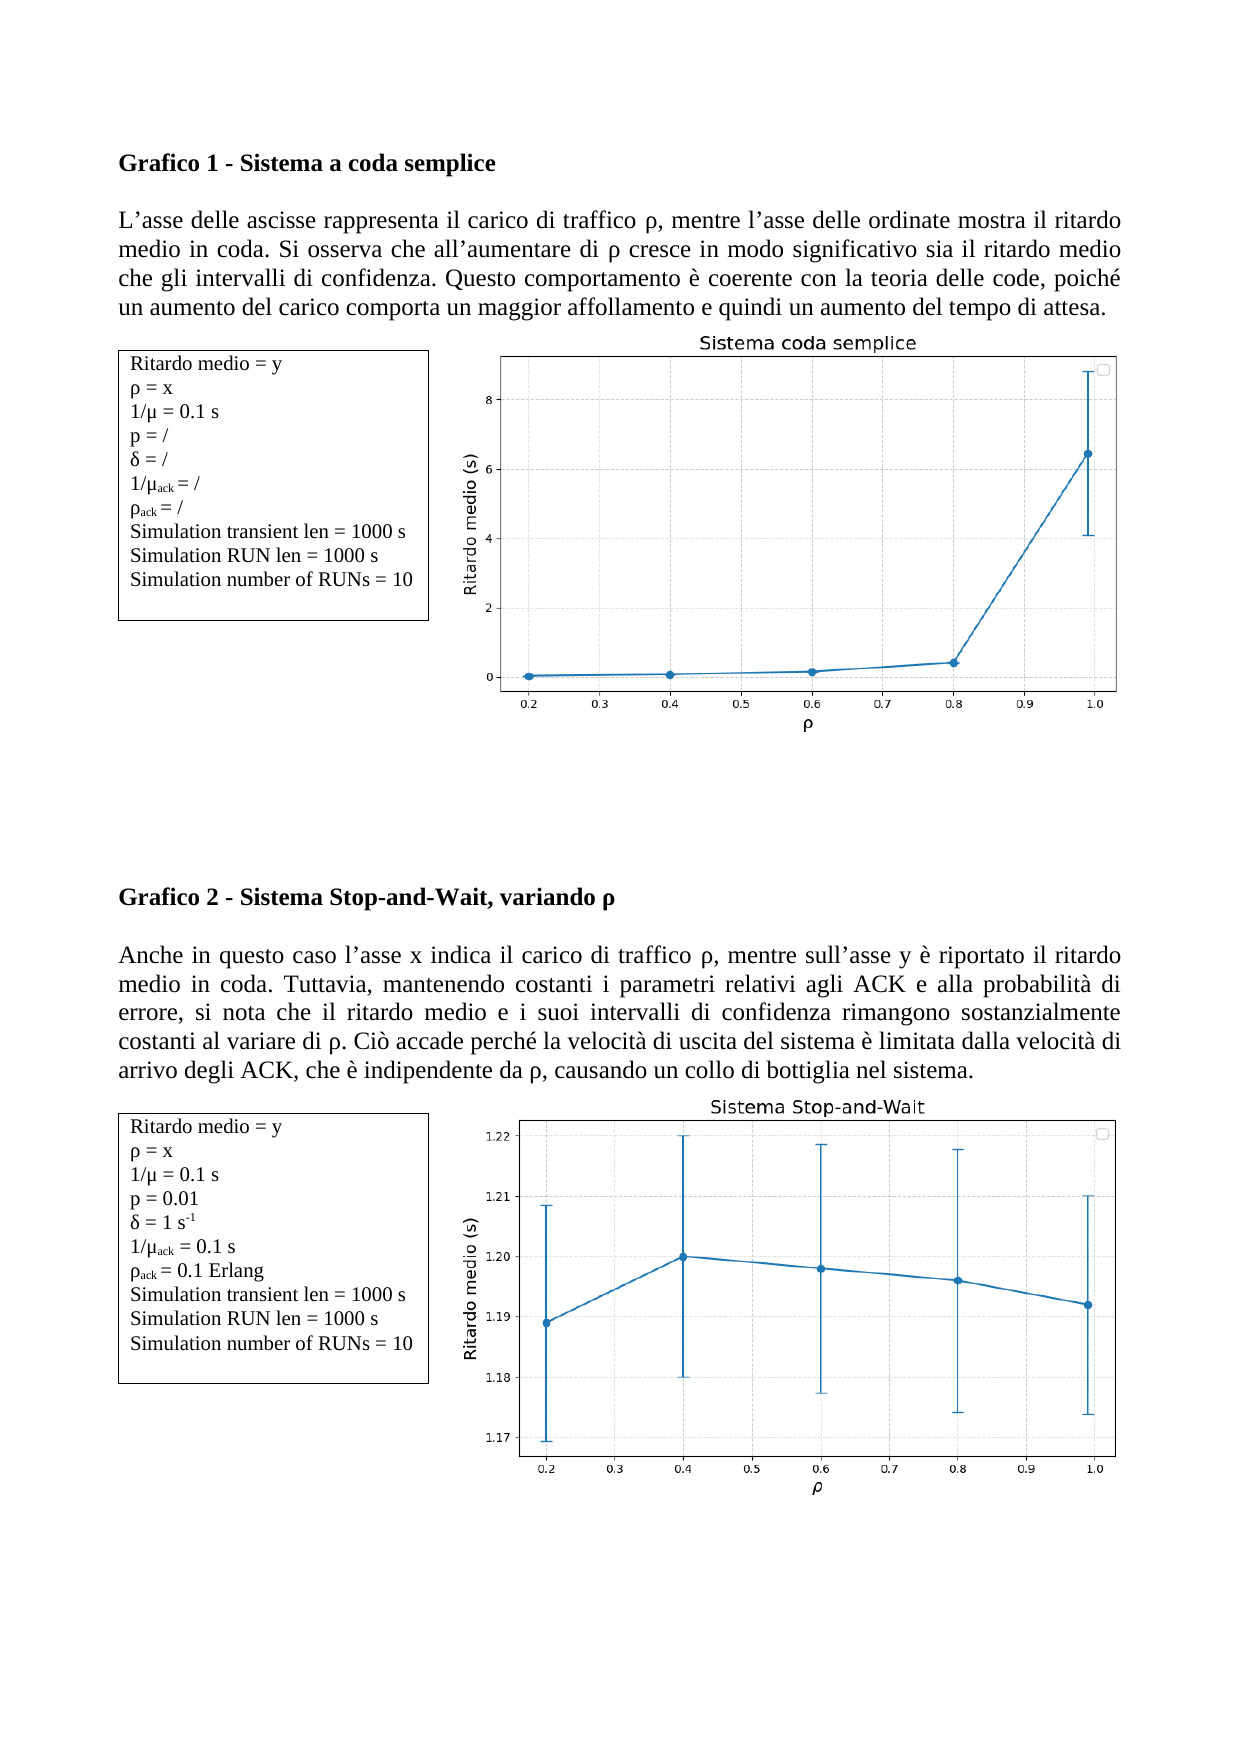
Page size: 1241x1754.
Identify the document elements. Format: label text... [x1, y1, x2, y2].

text Grafico 1 - Sistema a coda semplice [118, 206, 1122, 234]
table_header Ritardo medio = y ρ = x 1/μ = 0.1 s p = / δ = / 1/μack = / ρack = / Simulation transient len = 1000 s Simulation RUN len = 1000 s Simulation number of RUNs = 10 [119, 409, 428, 678]
text L’asse delle ascisse rappresenta il carico di traffico ρ, mentre l’asse delle ordinate mostra il ritardo medio in coda. Si osserva che all’aumentare di ρ cresce in modo significativo sia il ritardo medio che gli intervalli di confidenza. Questo comportamento è coerente con la teoria delle code, poiché un aumento del carico comporta un maggior affollamento e quindi un aumento del tempo di attesa. [118, 263, 1122, 378]
table_header Ritardo medio = y ρ = x 1/μ = 0.1 s p = 0.01 δ = 1 s-1 1/μack = 0.1 s ρack = 0.1 Erlang Simulation transient len = 1000 s Simulation RUN len = 1000 s Simulation number of RUNs = 10 [119, 1172, 428, 1441]
picture [451, 380, 1128, 802]
text Grafico 2 - Sistema Stop-and-Wait, variando ρ [118, 940, 1122, 969]
text Anche in questo caso l’asse x indica il carico di traffico ρ, mentre sull’asse y è riportato il ritardo medio in coda. Tuttavia, mantenendo costanti i parametri relativi agli ACK e alla probabilità di errore, si nota che il ritardo medio e i suoi intervalli di confidenza rimangono sostanzialmente costanti al variare di ρ. Ciò accade perché la velocità di uscita del sistema è limitata dalla velocità di arrivo degli ACK, che è indipendente da ρ, causando un collo di bottiglia nel sistema. [118, 998, 1122, 1142]
picture [451, 1144, 1127, 1567]
